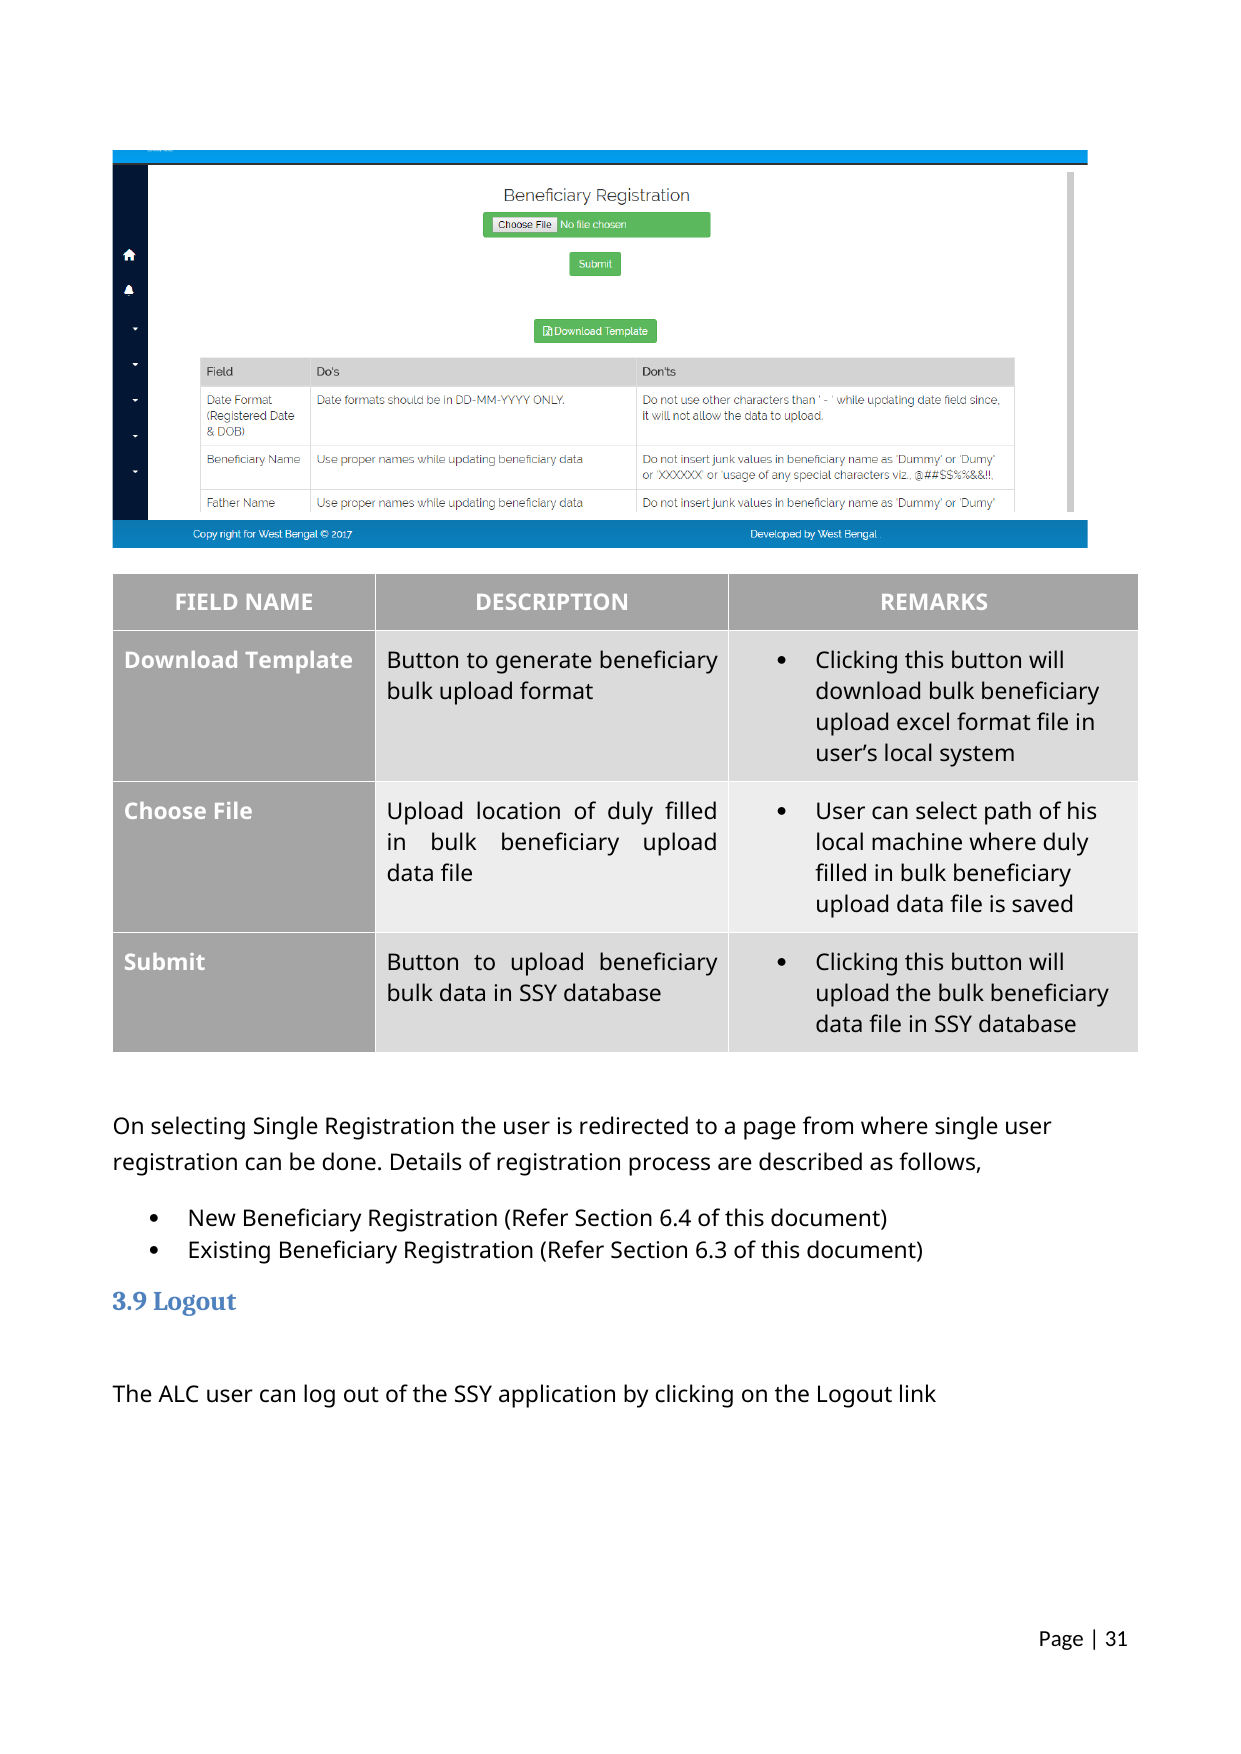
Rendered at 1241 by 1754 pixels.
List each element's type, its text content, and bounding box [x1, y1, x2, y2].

table_cell Upload location of duly filled in bulk beneficiary upload data file [376, 782, 728, 932]
picture [112, 164, 1088, 519]
subtitle 3.9 Logout [112, 1286, 1128, 1317]
table_cell Clicking this button will download bulk beneficiary upload excel format file in user’s local system [729, 631, 1138, 781]
text On selecting Single Registration the user is redirected to a page from where single user registration can be done. Details of registration process are described as follows, [112, 1110, 1128, 1177]
text The ALC user can log out of the SSY application by clicking on the Logout link [112, 1378, 1128, 1409]
table_cell Button to generate beneficiary bulk upload format [376, 631, 728, 781]
table_header DESCRIPTION [376, 574, 728, 630]
table_header FIELD NAME [113, 574, 375, 630]
table_cell Choose File [113, 782, 375, 932]
list New Beneficiary Registration (Refer Section 6.4 of this document) [150, 1202, 1128, 1234]
list Existing Beneficiary Registration (Refer Section 6.3 of this document) [150, 1234, 1128, 1265]
table_cell Download Template [113, 631, 375, 781]
table_cell User can select path of his local machine where duly filled in bulk beneficiary upload data file is saved [729, 782, 1138, 932]
table_cell Submit [113, 933, 375, 1052]
table_cell Clicking this button will upload the bulk beneficiary data file in SSY database [729, 933, 1138, 1052]
table_header REMARKS [729, 574, 1138, 630]
table_cell Button to upload beneficiary bulk data in SSY database [376, 933, 728, 1052]
